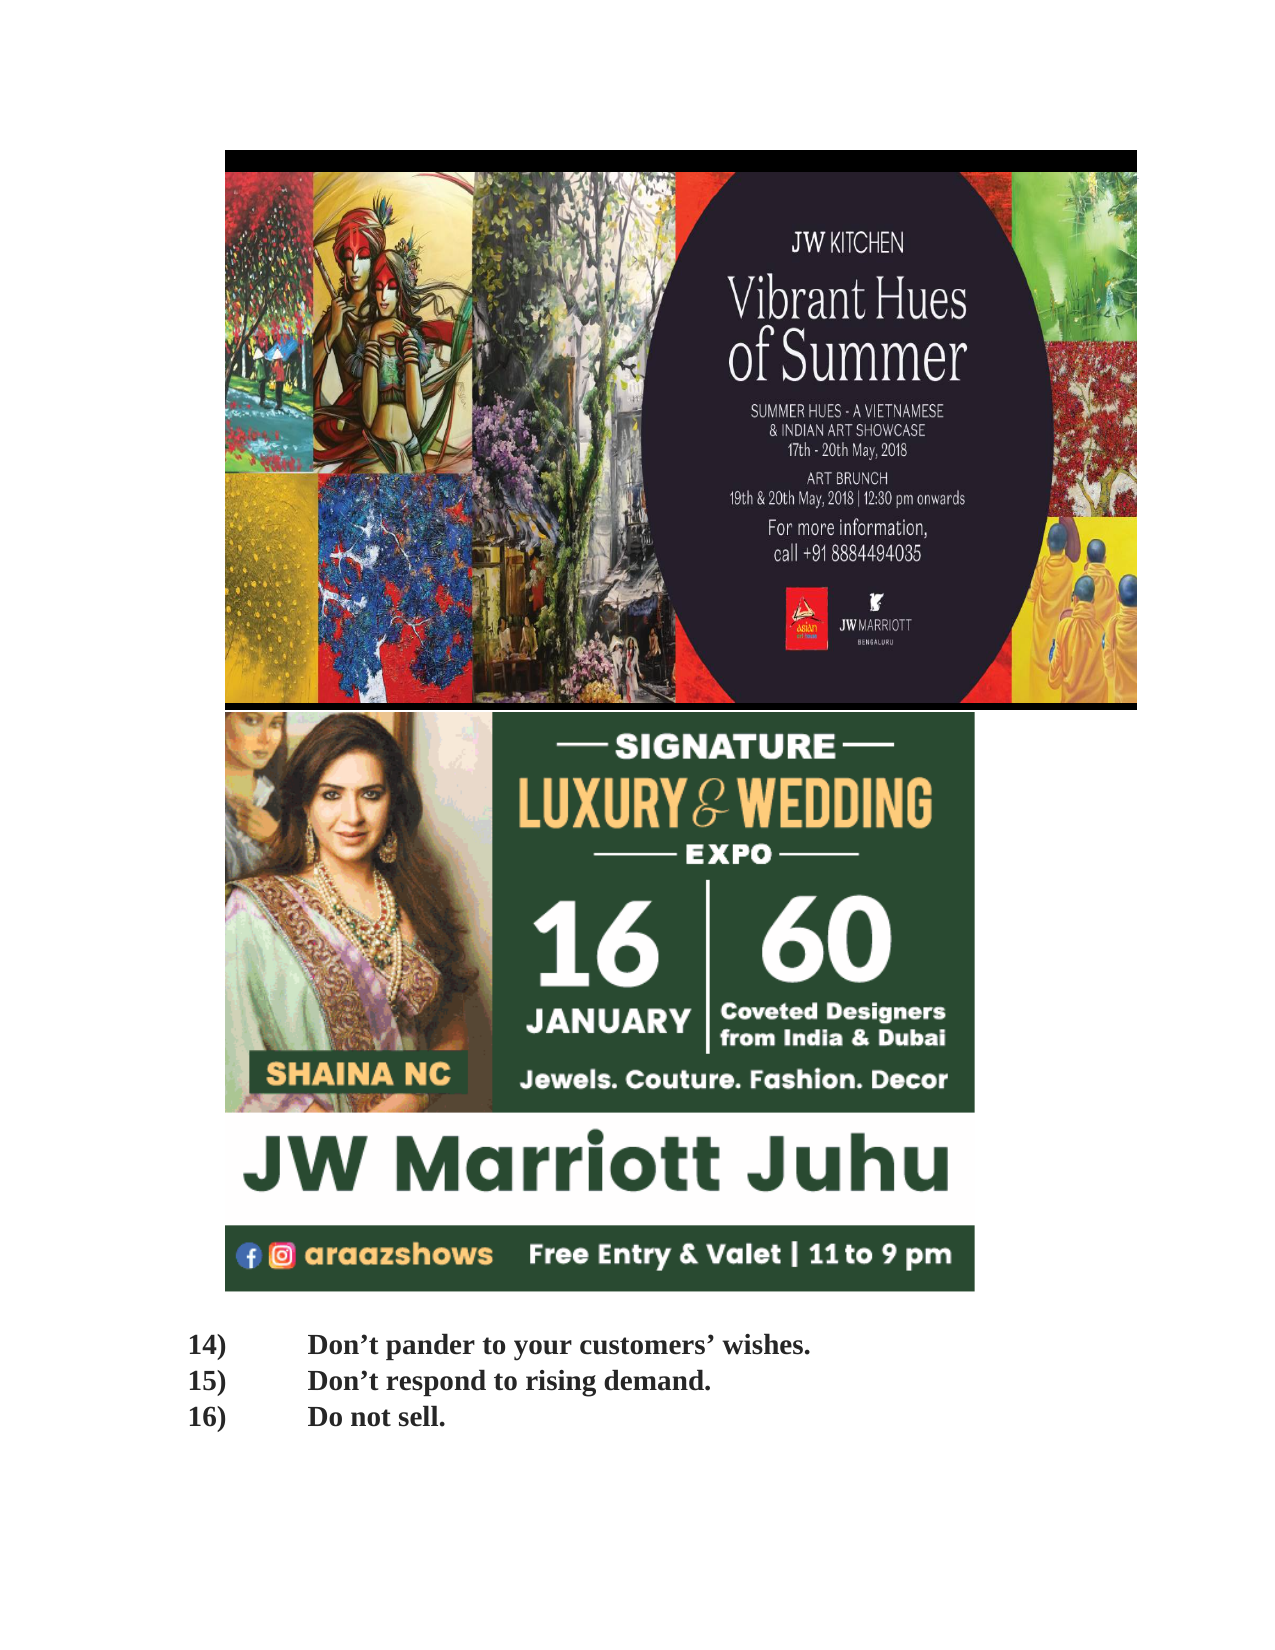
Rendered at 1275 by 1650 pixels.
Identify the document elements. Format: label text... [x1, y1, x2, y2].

list Don’t pander to your customers’ wishes. [187, 1327, 1125, 1361]
picture [225, 712, 976, 1294]
list Don’t respond to rising demand. [187, 1363, 1125, 1397]
list Do not sell. [187, 1399, 1125, 1433]
picture [225, 150, 1139, 710]
